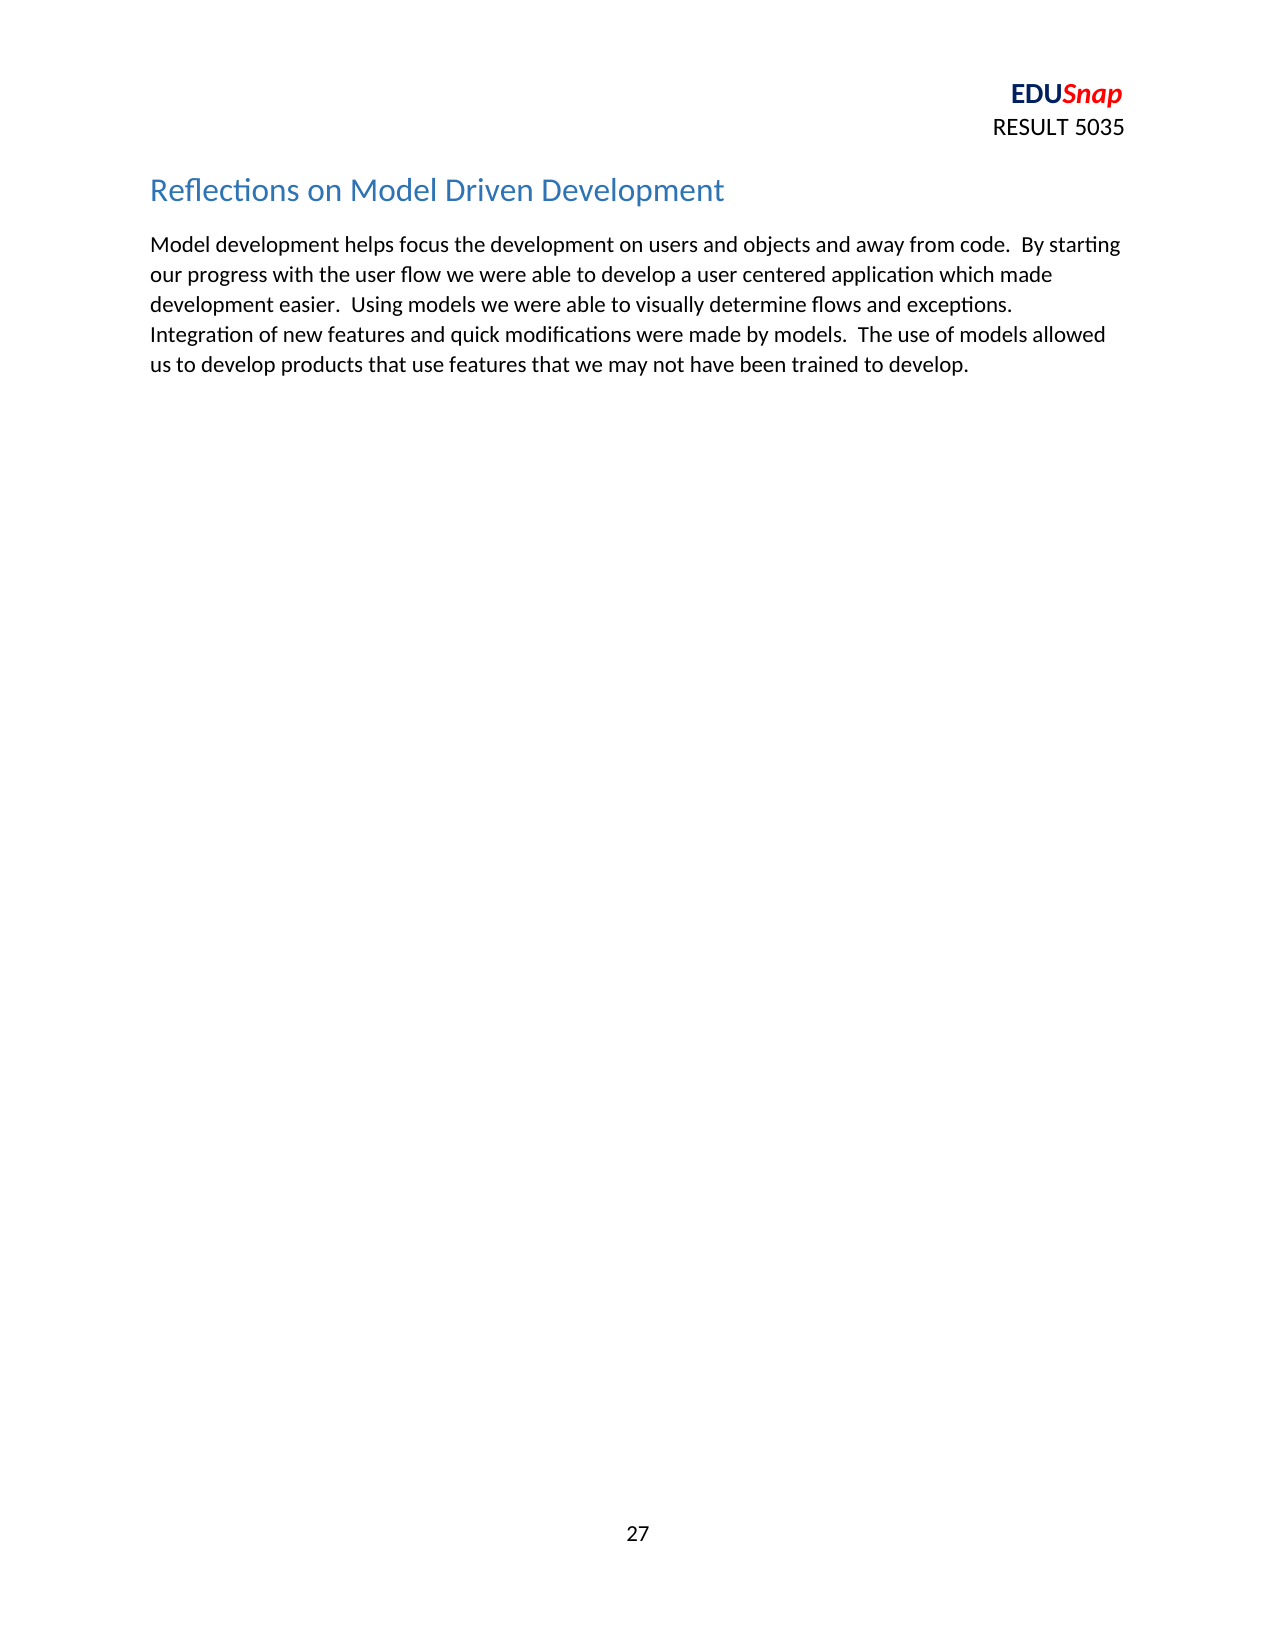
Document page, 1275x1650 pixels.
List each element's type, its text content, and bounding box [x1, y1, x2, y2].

text Reflections on Model Driven Development [150, 169, 1125, 210]
text Model development helps focus the development on users and objects and away from code. By starting our progress with the user flow we were able to develop a user centered application which made development easier. Using models we were able to visually determine flows and exceptions. Integration of new features and quick modifications were made by models. The use of models allowed us to develop products that use features that we may not have been trained to develop. [150, 230, 1125, 379]
